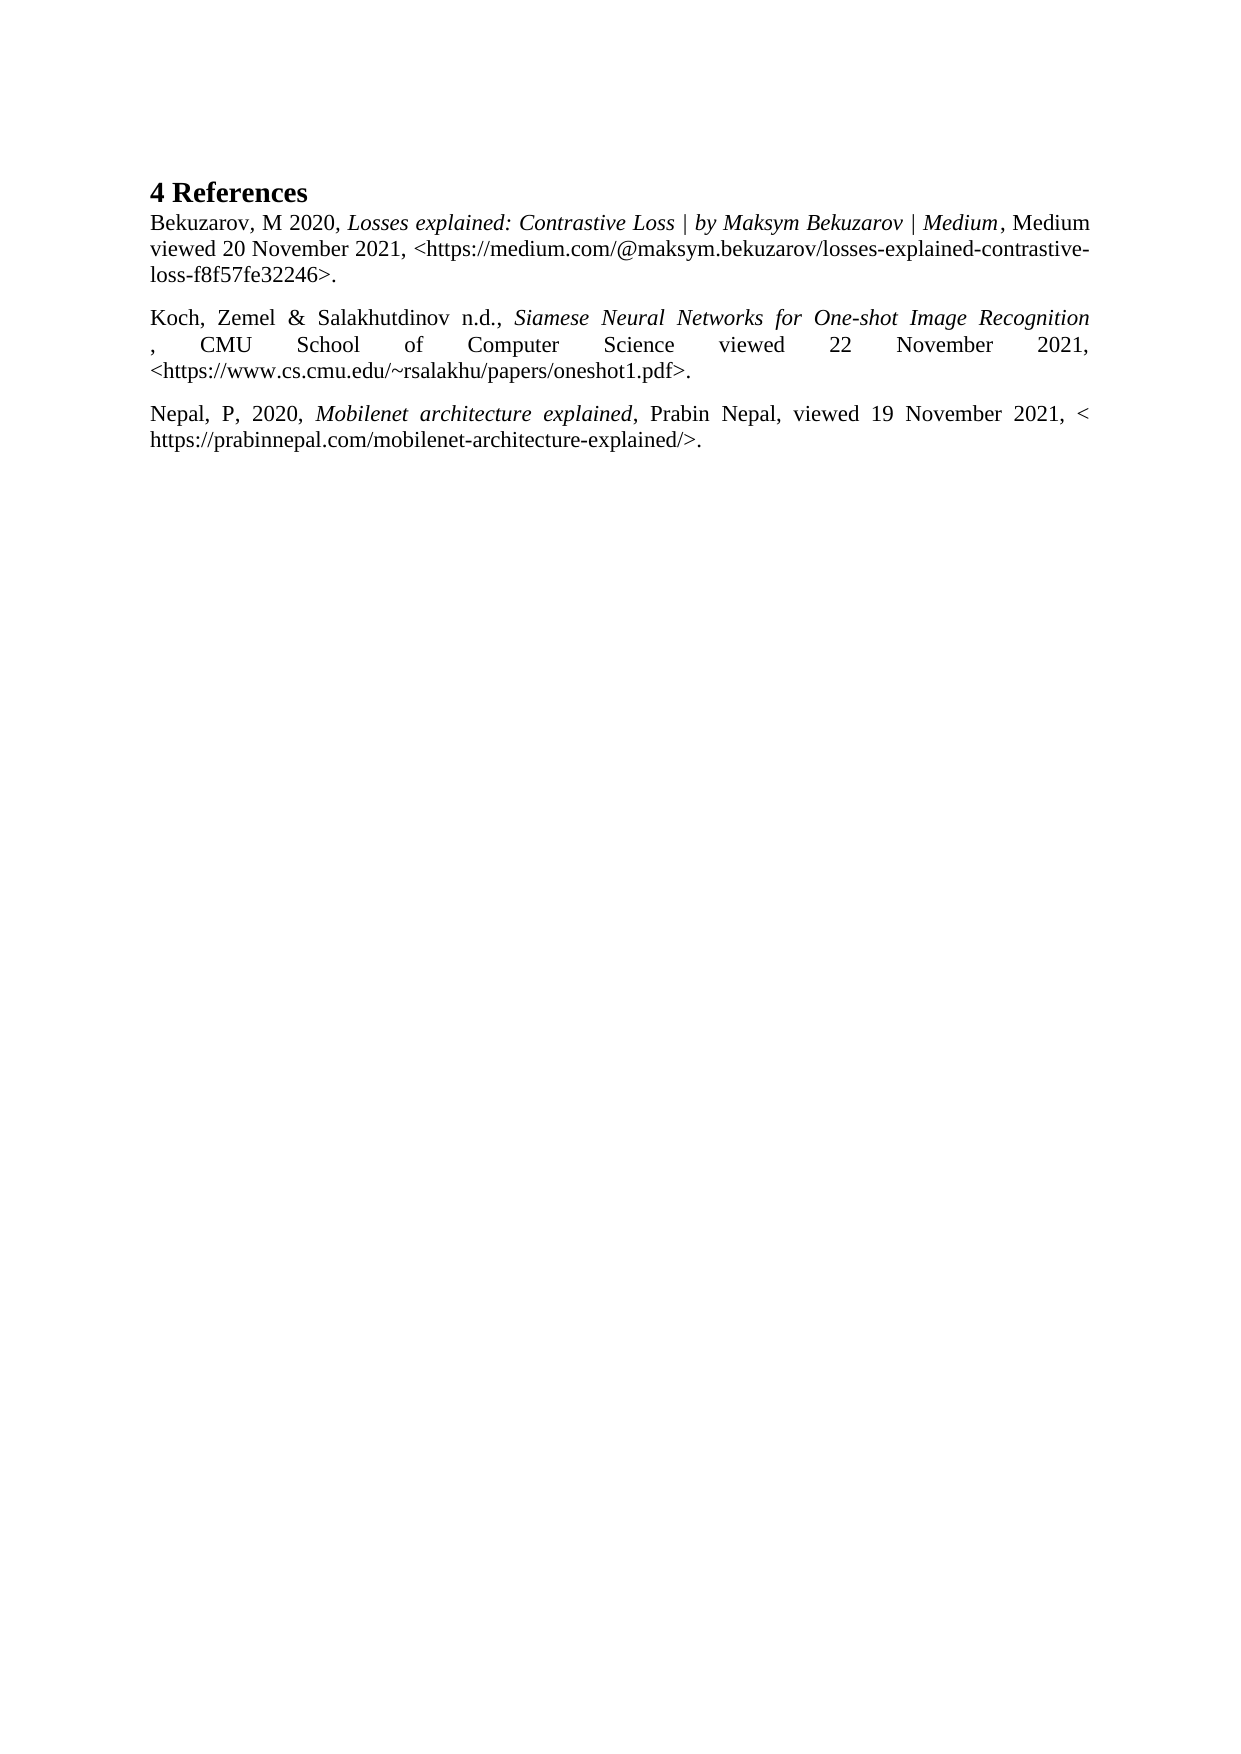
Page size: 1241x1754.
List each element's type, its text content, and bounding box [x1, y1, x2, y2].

text Koch, Zemel & Salakhutdinov n.d., Siamese Neural Networks for One-shot Image Recognition , CMU School of Computer Science viewed 22 November 2021, <https://www.cs.cmu.edu/~rsalakhu/papers/oneshot1.pdf>. [150, 304, 1090, 383]
text Nepal, P, 2020, Mobilenet architecture explained, Prabin Nepal, viewed 19 November 2021, < https://prabinnepal.com/mobilenet-architecture-explained/>. [150, 400, 1090, 453]
text Bekuzarov, M 2020, Losses explained: Contrastive Loss | by Maksym Bekuzarov | Medium, Medium viewed 20 November 2021, <https://medium.com/@maksym.bekuzarov/losses-explained-contrastive-loss-f8f57fe32246>. [150, 208, 1090, 288]
subtitle 4 References [150, 175, 1090, 208]
